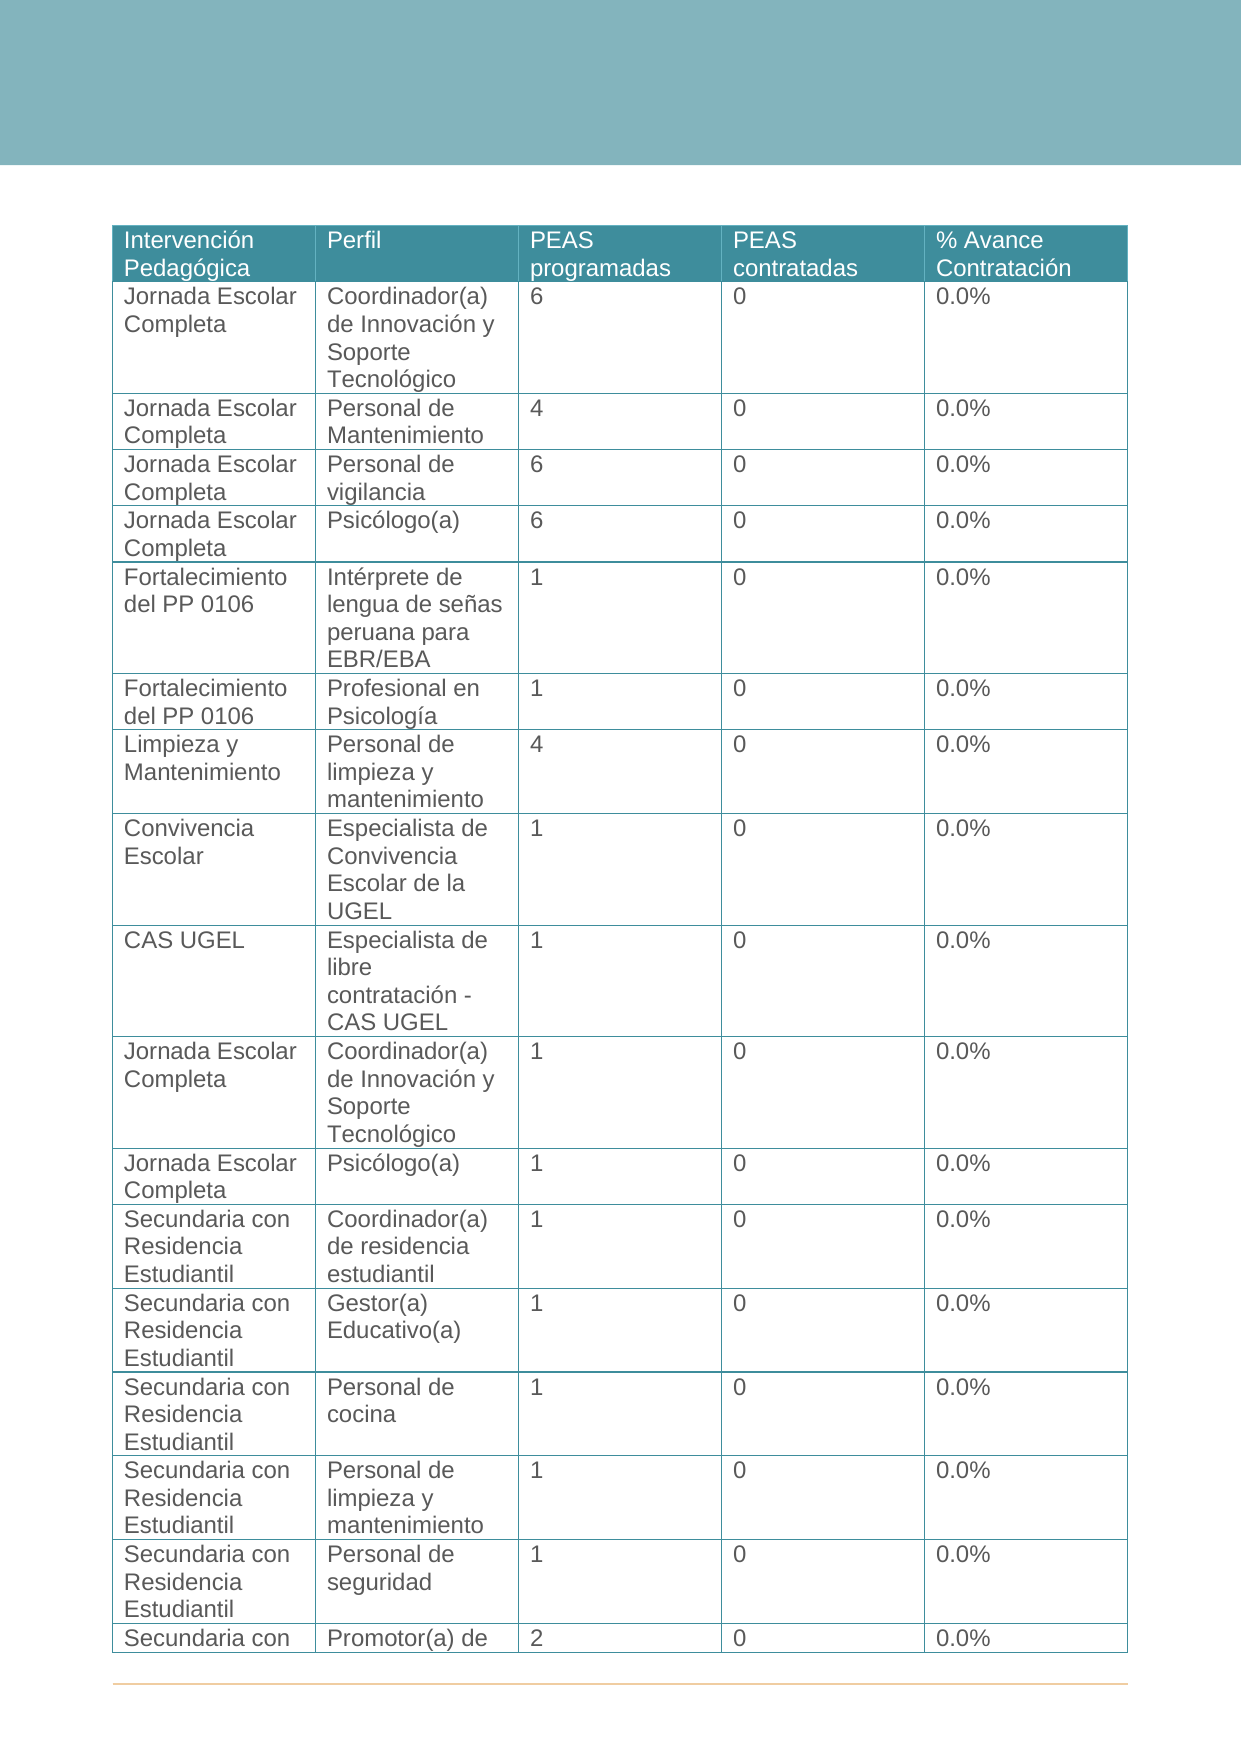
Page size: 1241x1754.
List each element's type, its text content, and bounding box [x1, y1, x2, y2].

table_cell 0.0% [925, 450, 1127, 505]
table_cell Fortalecimiento del PP 0106 [113, 674, 315, 729]
table_cell 6 [519, 506, 721, 561]
table_header PEAS programadas [519, 226, 721, 281]
table_cell Limpieza y Mantenimiento [113, 730, 315, 813]
table_cell Secundaria con Residencia Estudiantil [113, 1456, 315, 1539]
table_cell 0 [722, 1037, 924, 1147]
table_cell 0 [722, 1624, 924, 1652]
table_cell 0.0% [925, 1624, 1127, 1652]
table_cell Personal de vigilancia [316, 450, 518, 505]
table_header % Avance Contratación [925, 226, 1127, 281]
table_cell 0.0% [925, 1540, 1127, 1623]
table_cell 0 [722, 730, 924, 813]
table_cell CAS UGEL [113, 926, 315, 1036]
table_cell 0 [722, 1149, 924, 1204]
table_cell 0 [722, 1456, 924, 1539]
table_cell 0.0% [925, 730, 1127, 813]
table_cell Secundaria con Residencia Estudiantil [113, 1373, 315, 1455]
table_cell 1 [519, 926, 721, 1036]
table_cell 1 [519, 1205, 721, 1287]
table_cell Jornada Escolar Completa [113, 506, 315, 561]
table_cell Psicólogo(a) [316, 506, 518, 561]
table_cell 0 [722, 394, 924, 449]
table_cell Personal de Mantenimiento [316, 394, 518, 449]
table_cell 0.0% [925, 506, 1127, 561]
table_cell 0.0% [925, 1289, 1127, 1371]
table_cell 0.0% [925, 1205, 1127, 1287]
table_cell 1 [519, 563, 721, 673]
table_header Perfil [316, 226, 518, 281]
table_header Intervención Pedagógica [113, 226, 315, 281]
table_cell 0.0% [925, 1149, 1127, 1204]
table_cell Secundaria con Residencia Estudiantil [113, 1289, 315, 1371]
table_cell Secundaria con Residencia Estudiantil [113, 1624, 315, 1652]
table_cell Gestor(a) Educativo(a) [316, 1289, 518, 1371]
table_cell Promotor(a) de Bienestar [316, 1624, 518, 1652]
table_cell 0 [722, 814, 924, 924]
table_cell Profesional en Psicología [316, 674, 518, 729]
table_cell 0.0% [925, 674, 1127, 729]
table_cell Jornada Escolar Completa [113, 282, 315, 393]
table_cell 0 [722, 563, 924, 673]
table_cell Especialista de Convivencia Escolar de la UGEL [316, 814, 518, 924]
table_cell Secundaria con Residencia Estudiantil [113, 1540, 315, 1623]
table_cell 0 [722, 926, 924, 1036]
table_cell Jornada Escolar Completa [113, 450, 315, 505]
table_cell 0.0% [925, 282, 1127, 393]
table_cell 1 [519, 1456, 721, 1539]
table_cell 0.0% [925, 1037, 1127, 1147]
table_cell 0.0% [925, 926, 1127, 1036]
table_cell 4 [519, 394, 721, 449]
table_cell Jornada Escolar Completa [113, 1037, 315, 1147]
table_cell 1 [519, 1289, 721, 1371]
table_cell 0.0% [925, 1373, 1127, 1455]
table_cell Personal de limpieza y mantenimiento [316, 730, 518, 813]
table_cell Personal de seguridad [316, 1540, 518, 1623]
table_header PEAS contratadas [722, 226, 924, 281]
table_cell 0 [722, 1373, 924, 1455]
table_cell 0 [722, 506, 924, 561]
table_cell Coordinador(a) de Innovación y Soporte Tecnológico [316, 1037, 518, 1147]
table_cell Personal de cocina [316, 1373, 518, 1455]
table_cell 0 [722, 1289, 924, 1371]
table_cell Coordinador(a) de Innovación y Soporte Tecnológico [316, 282, 518, 393]
table_cell 1 [519, 1037, 721, 1147]
table_cell 1 [519, 1373, 721, 1455]
table_cell 0.0% [925, 814, 1127, 924]
table_cell Jornada Escolar Completa [113, 394, 315, 449]
table_cell Coordinador(a) de residencia estudiantil [316, 1205, 518, 1287]
table_cell 0 [722, 450, 924, 505]
table_cell 0 [722, 1205, 924, 1287]
table_cell 0.0% [925, 563, 1127, 673]
table_cell 1 [519, 674, 721, 729]
table_cell 0 [722, 674, 924, 729]
table_cell 0 [722, 282, 924, 393]
table_cell Jornada Escolar Completa [113, 1149, 315, 1204]
table_cell 0 [722, 1540, 924, 1623]
table_cell Convivencia Escolar [113, 814, 315, 924]
table_cell 0.0% [925, 394, 1127, 449]
table_cell Secundaria con Residencia Estudiantil [113, 1205, 315, 1287]
table_cell 2 [519, 1624, 721, 1652]
table_cell Psicólogo(a) [316, 1149, 518, 1204]
table_cell 1 [519, 1540, 721, 1623]
table_cell 1 [519, 814, 721, 924]
table_cell Fortalecimiento del PP 0106 [113, 563, 315, 673]
table_cell Personal de limpieza y mantenimiento [316, 1456, 518, 1539]
table_cell 6 [519, 282, 721, 393]
table_cell 0.0% [925, 1456, 1127, 1539]
table_cell 4 [519, 730, 721, 813]
table_cell Intérprete de lengua de señas peruana para EBR/EBA [316, 563, 518, 673]
table_cell 1 [519, 1149, 721, 1204]
table_cell 6 [519, 450, 721, 505]
table_cell Especialista de libre contratación - CAS UGEL [316, 926, 518, 1036]
